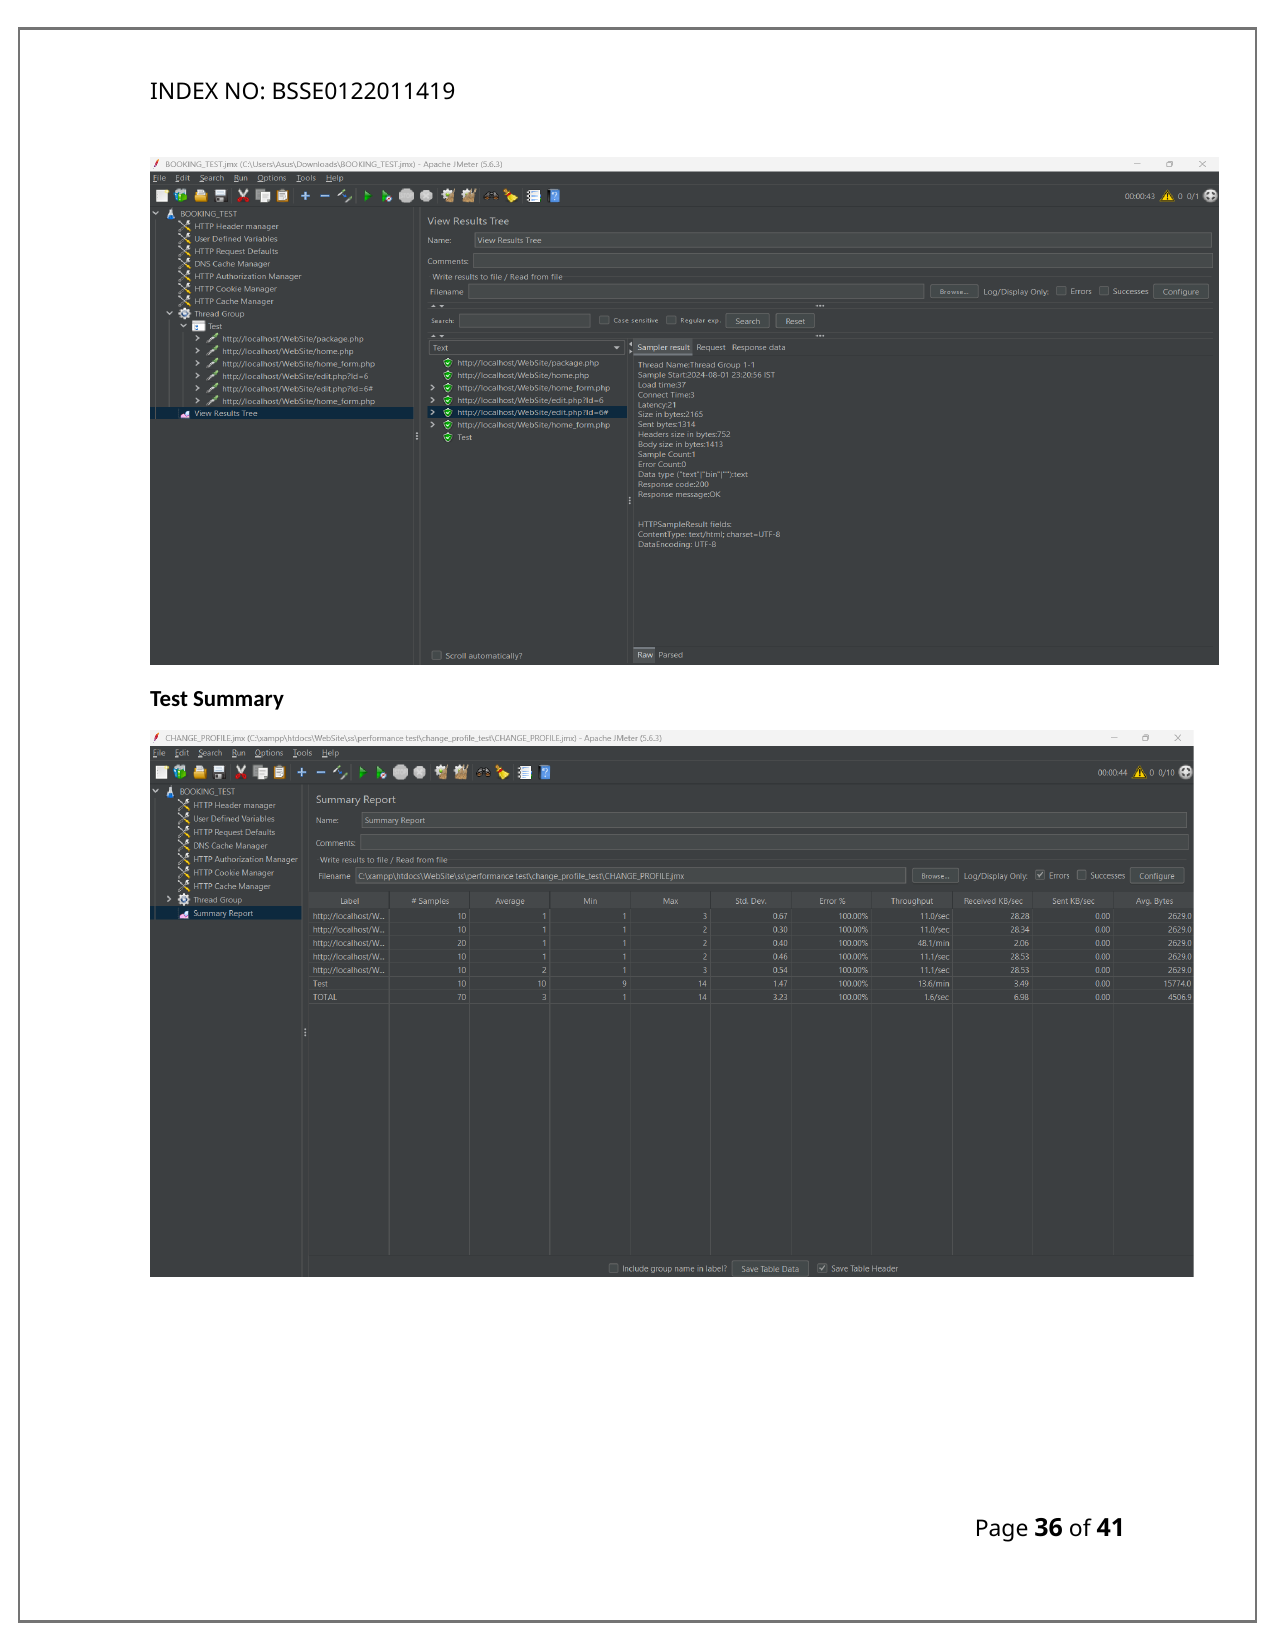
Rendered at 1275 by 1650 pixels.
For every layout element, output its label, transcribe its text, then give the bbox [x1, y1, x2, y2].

text Test Summary [150, 684, 1125, 712]
picture [150, 157, 1219, 665]
picture [150, 730, 1194, 1277]
